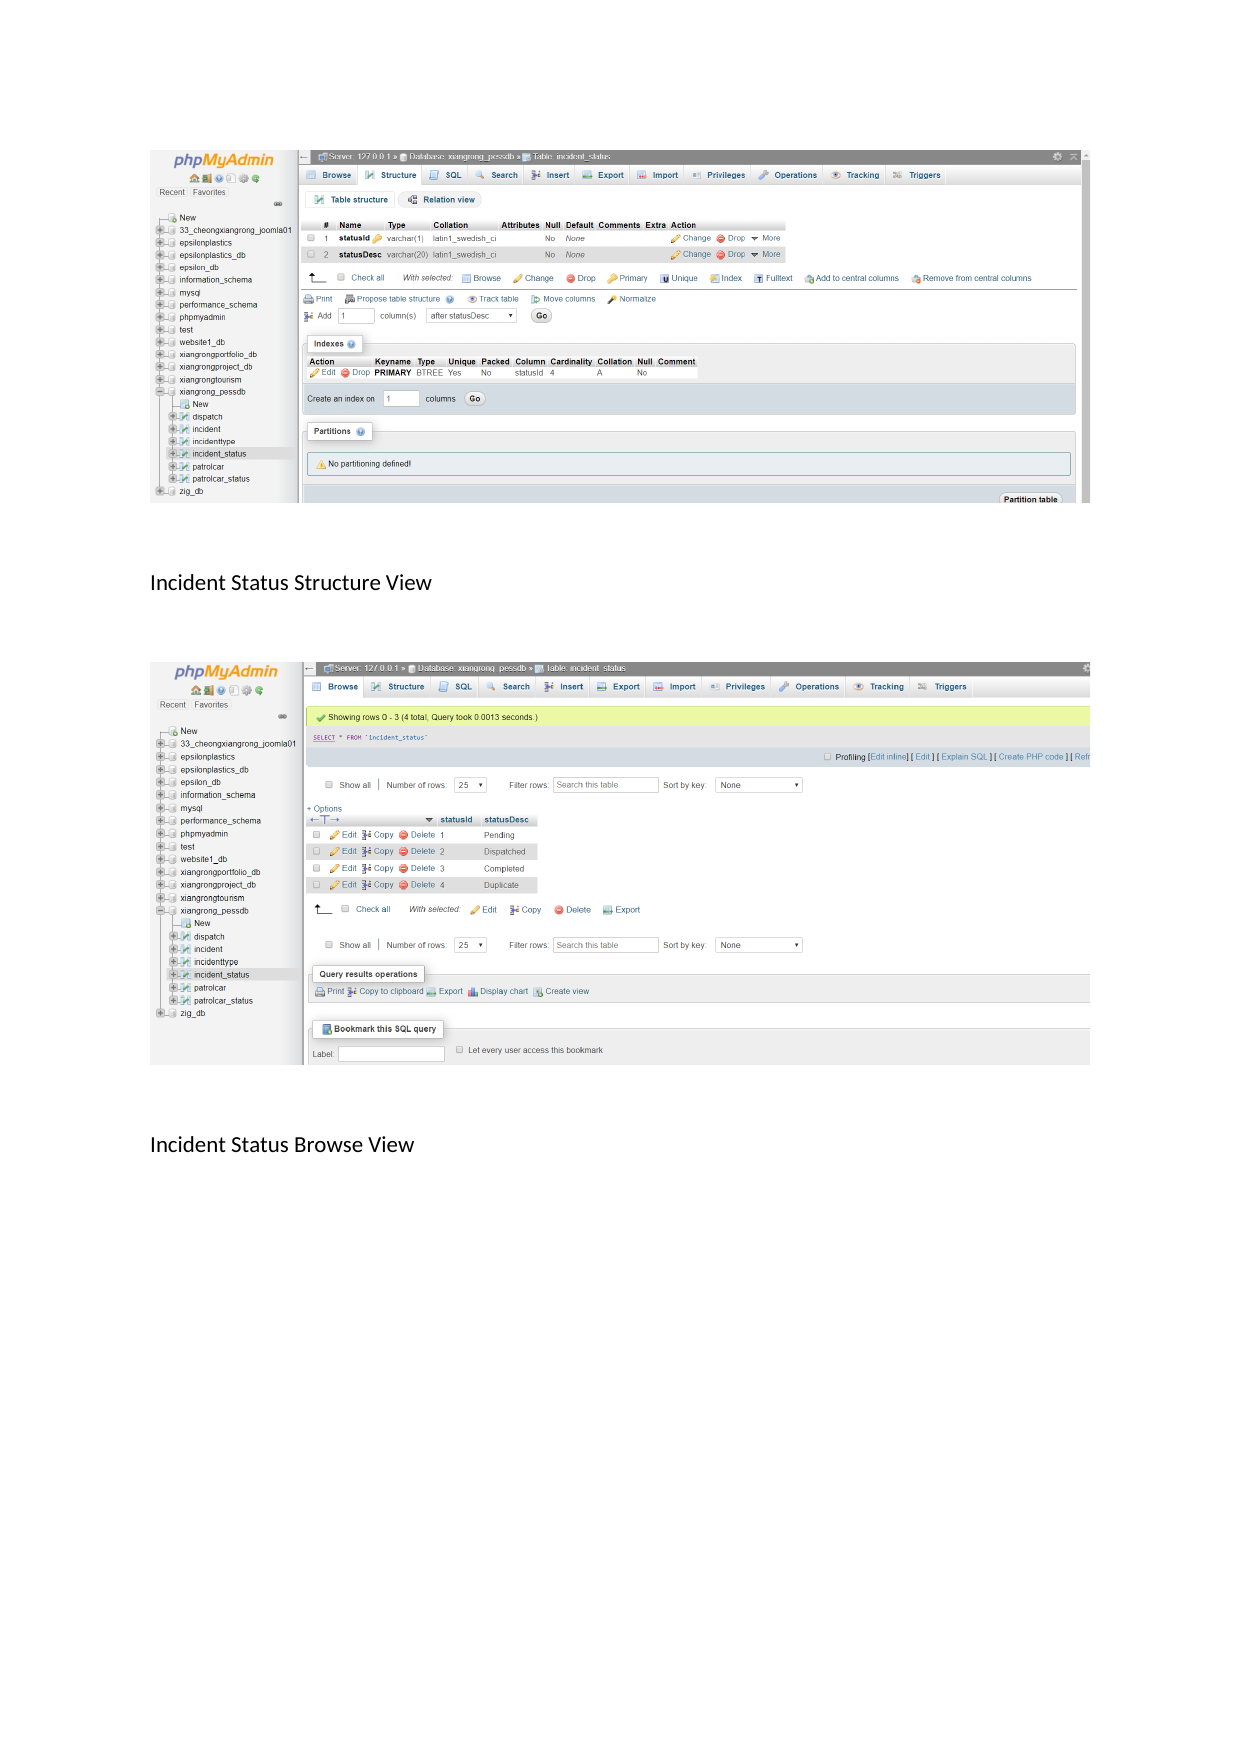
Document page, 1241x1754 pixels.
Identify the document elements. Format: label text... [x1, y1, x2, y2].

picture [150, 662, 1091, 1065]
picture [150, 150, 1091, 503]
text Incident Status Structure View [150, 568, 1090, 596]
text Incident Status Browse View [150, 1131, 1090, 1159]
